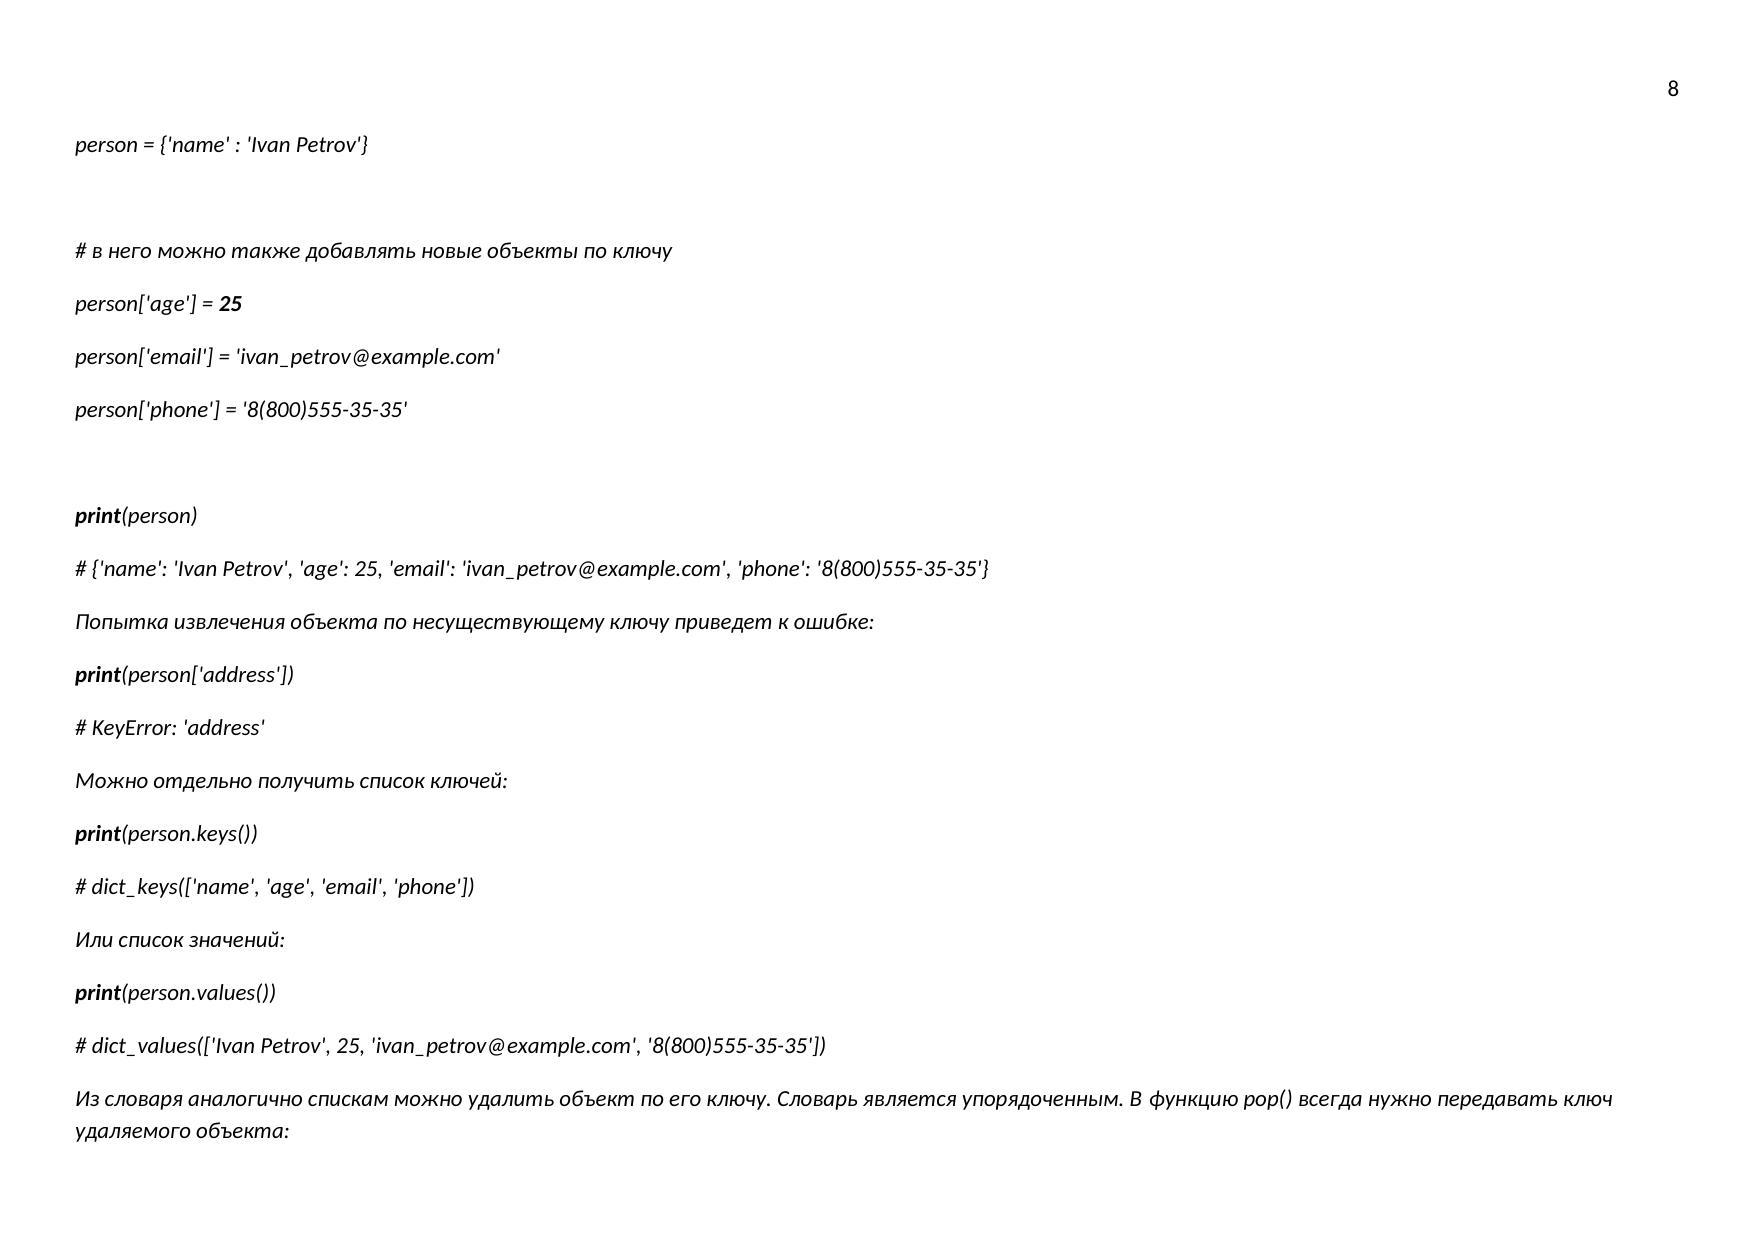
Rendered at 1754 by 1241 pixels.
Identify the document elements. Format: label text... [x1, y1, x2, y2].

text print(person) [75, 501, 1679, 529]
text # KeyError: 'address' [75, 713, 1679, 741]
text Можно отдельно получить список ключей: [75, 766, 1679, 794]
text Из словаря аналогично спискам можно удалить объект по его ключу. Словарь является упорядоченным. В функцию pop() всегда нужно передавать ключ удаляемого объекта: [75, 1084, 1679, 1144]
text person['phone'] = '8(800)555-35-35' [75, 395, 1679, 423]
text Или список значений: [75, 925, 1679, 953]
text print(person['address']) [75, 660, 1679, 688]
text person['email'] = 'ivan_petrov@example.com' [75, 342, 1679, 370]
text # {'name': 'Ivan Petrov', 'age': 25, 'email': 'ivan_petrov@example.com', 'phone': '8(800)555-35-35'} [75, 554, 1679, 582]
text # в него можно также добавлять новые объекты по ключу [75, 236, 1679, 264]
text # dict_values(['Ivan Petrov', 25, 'ivan_petrov@example.com', '8(800)555-35-35']) [75, 1031, 1679, 1059]
text Попытка извлечения объекта по несуществующему ключу приведет к ошибке: [75, 607, 1679, 635]
text # dict_keys(['name', 'age', 'email', 'phone']) [75, 872, 1679, 900]
text print(person.values()) [75, 978, 1679, 1006]
text print(person.keys()) [75, 819, 1679, 847]
text person['age'] = 25 [75, 289, 1679, 317]
text person = {'name' : 'Ivan Petrov'} [75, 130, 1679, 158]
